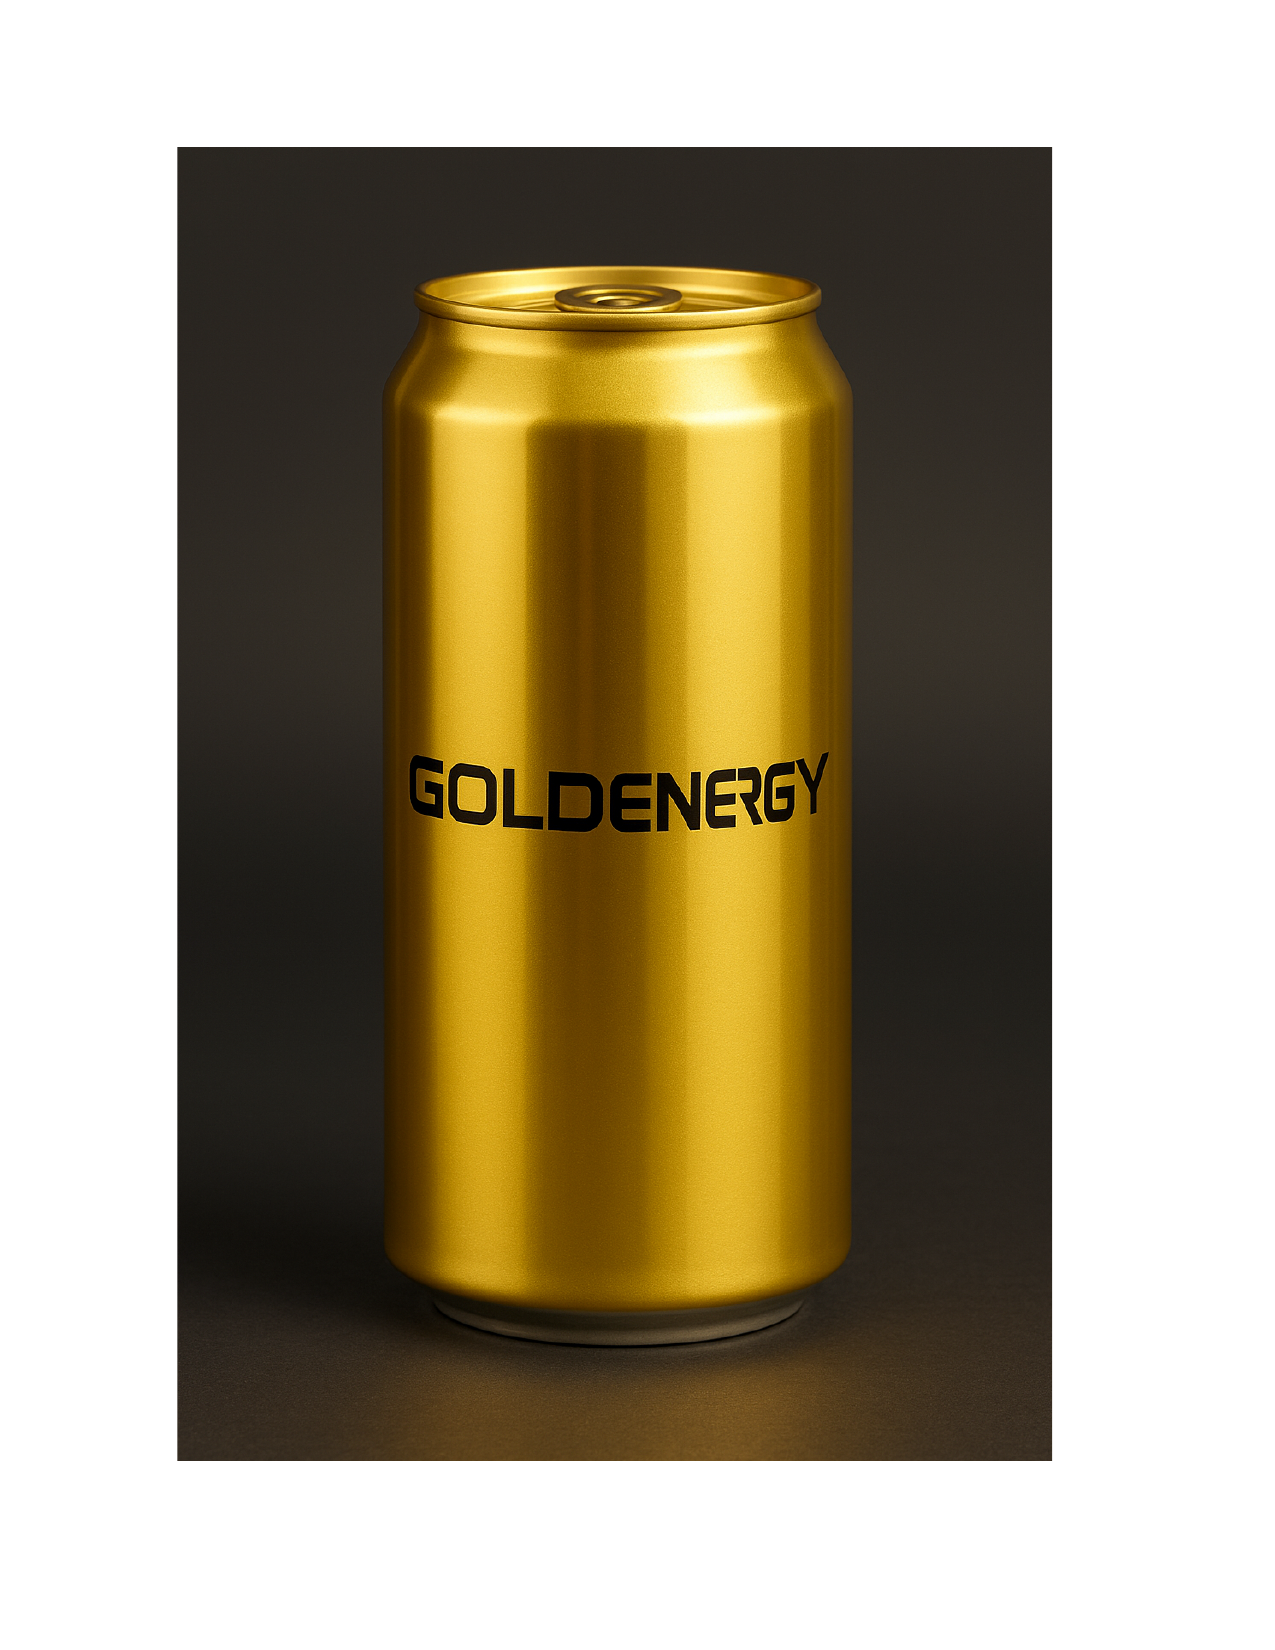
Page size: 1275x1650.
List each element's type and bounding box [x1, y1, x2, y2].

picture [177, 147, 1053, 1461]
